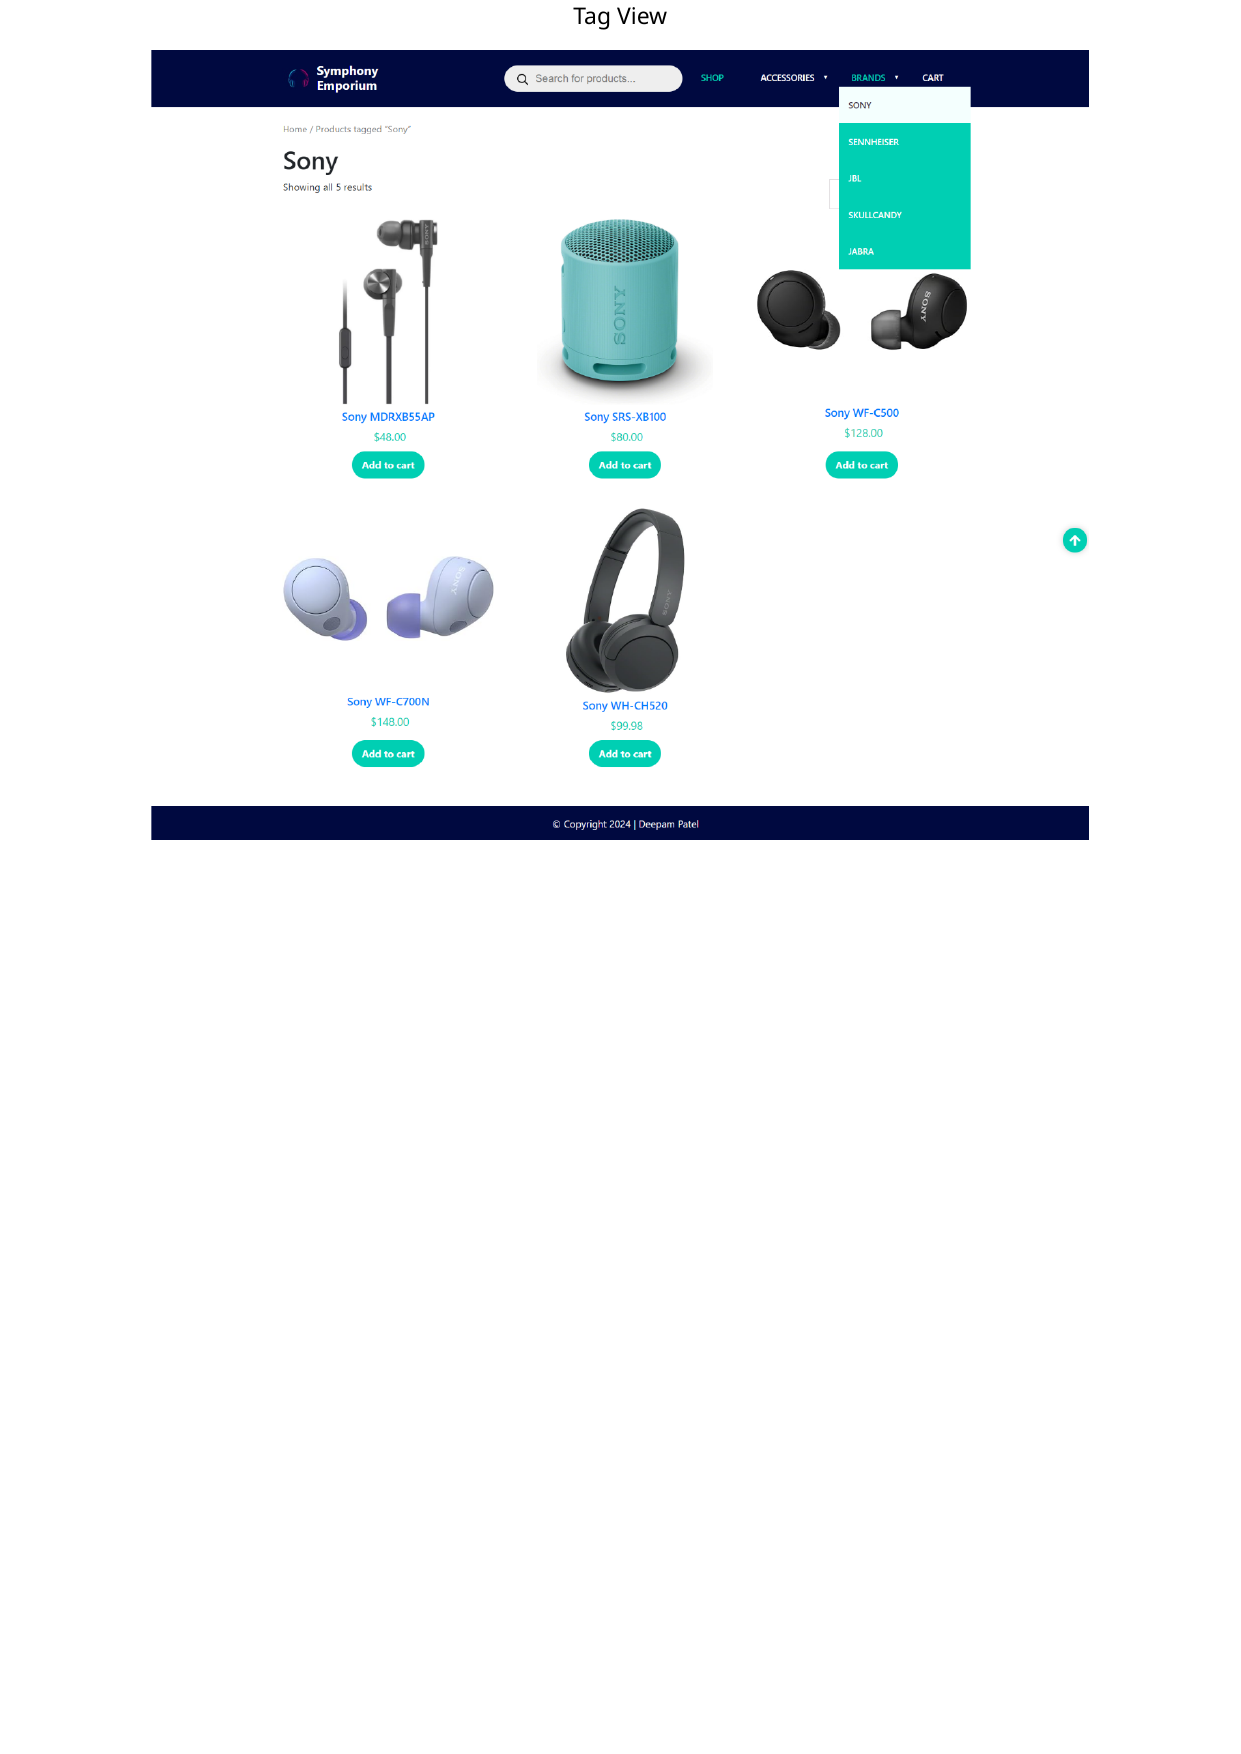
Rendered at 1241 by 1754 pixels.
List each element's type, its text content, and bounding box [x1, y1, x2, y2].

picture [151, 50, 1089, 840]
text Tag View [0, 0, 1240, 31]
